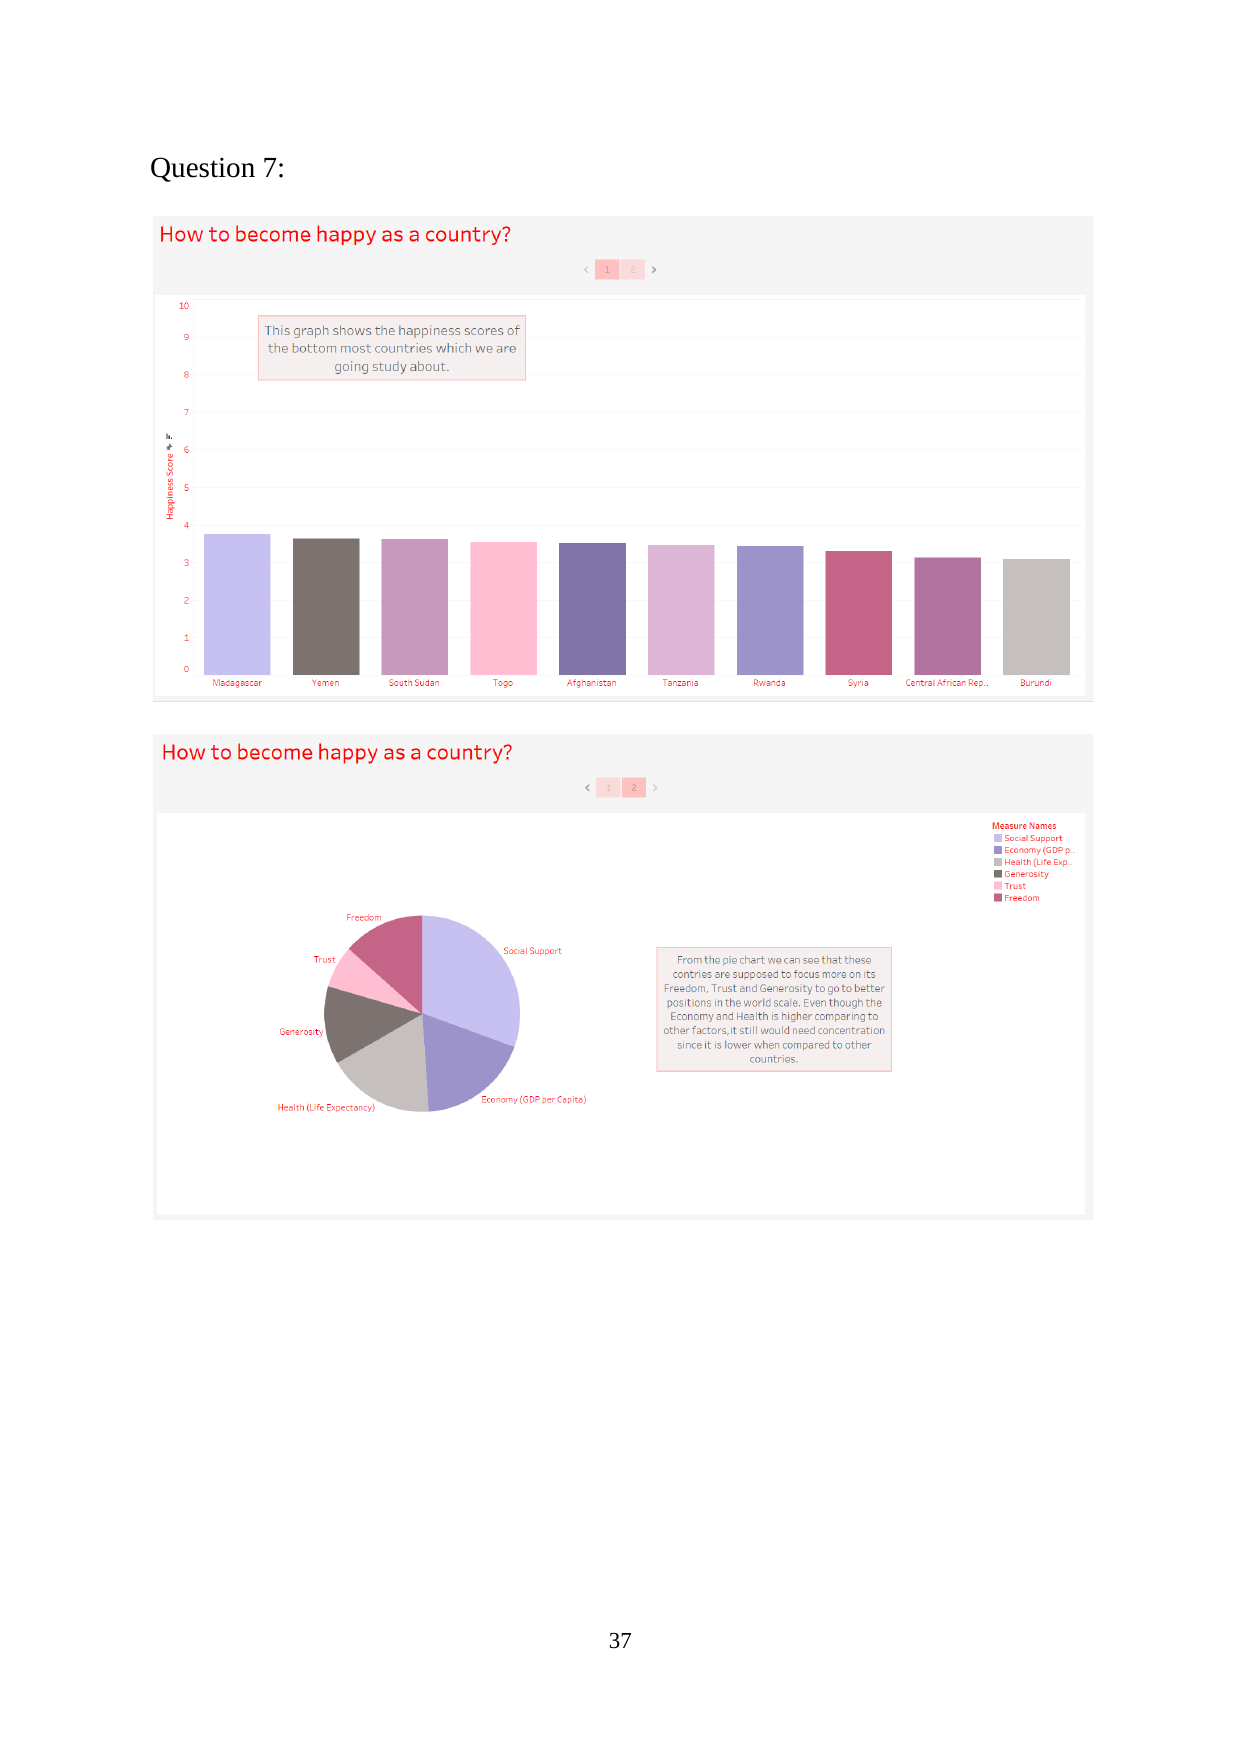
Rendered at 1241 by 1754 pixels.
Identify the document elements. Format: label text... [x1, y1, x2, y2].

text Question 7: [150, 150, 1090, 183]
picture [153, 734, 1094, 1220]
picture [153, 216, 1094, 702]
